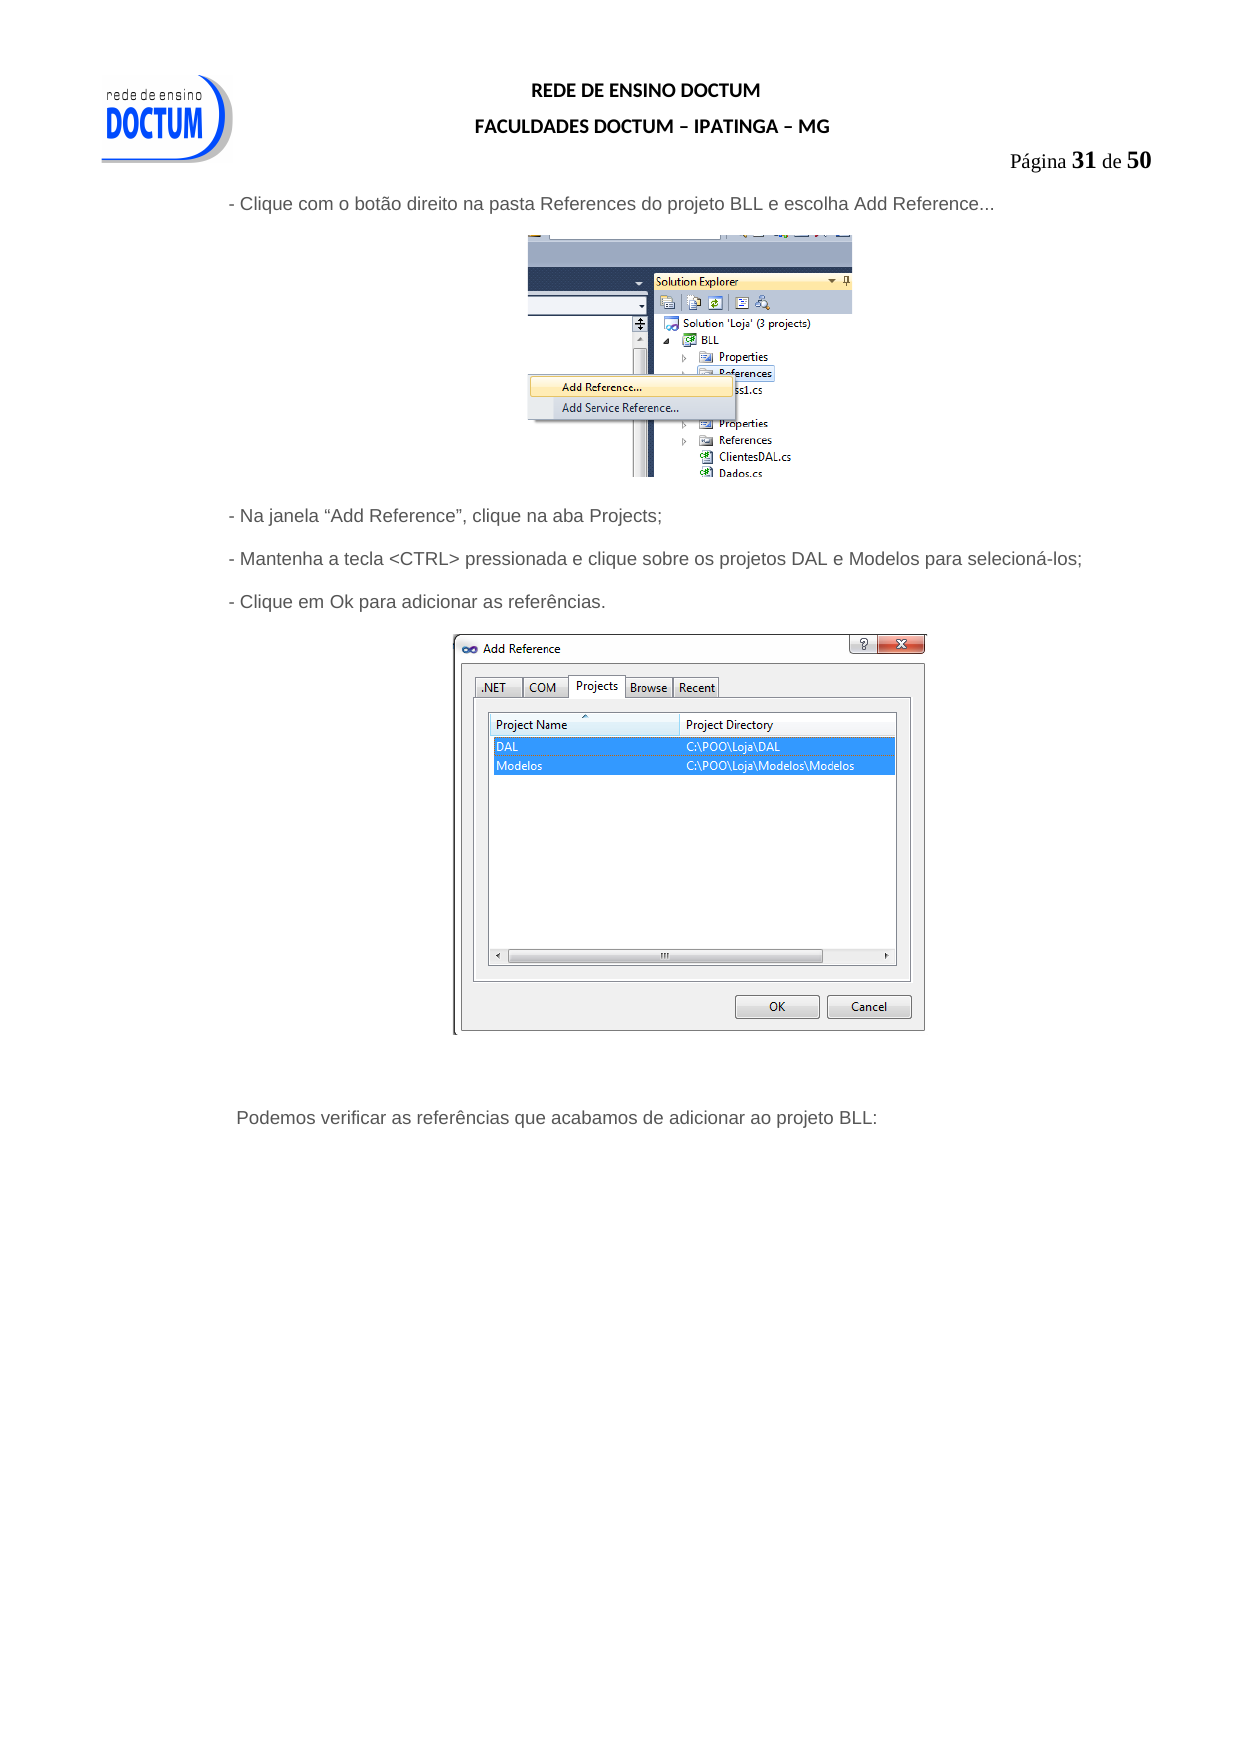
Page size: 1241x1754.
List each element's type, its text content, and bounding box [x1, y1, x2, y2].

text - Clique em Ok para adicionar as referências. [228, 591, 1152, 613]
text - Mantenha a tecla <CTRL> pressionada e clique sobre os projetos DAL e Modelos para selecioná-los; [228, 548, 1152, 570]
picture [527, 235, 853, 477]
text - Na janela “Add Reference”, clique na aba Projects; [228, 505, 1152, 527]
text - Clique com o botão direito na pasta References do projeto BLL e escolha Add Reference... [228, 193, 1152, 214]
text Podemos verificar as referências que acabamos de adicionar ao projeto BLL: [89, 1107, 1152, 1128]
picture [101, 75, 233, 163]
picture [452, 634, 928, 1035]
